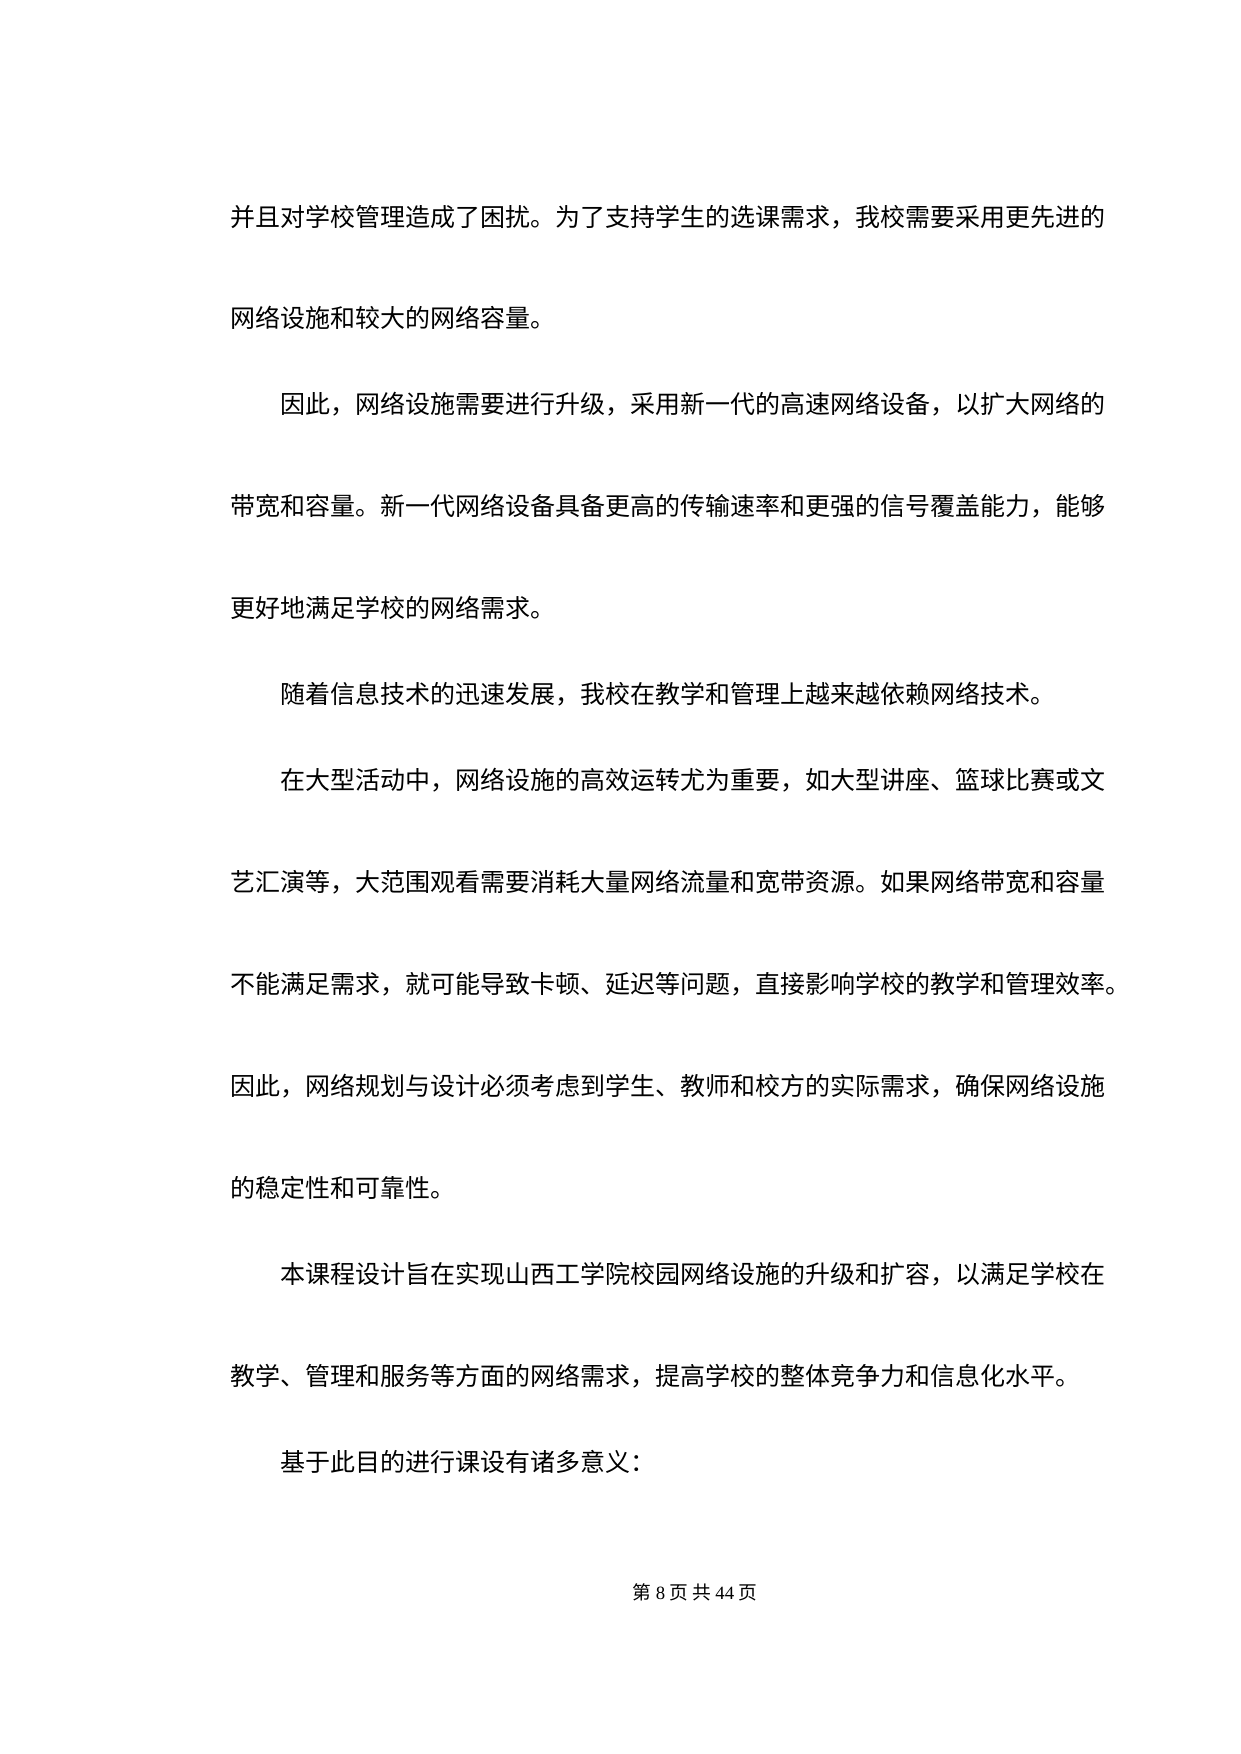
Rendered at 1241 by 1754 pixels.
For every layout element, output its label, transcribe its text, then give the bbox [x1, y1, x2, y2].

text 随着信息技术的迅速发展，我校在教学和管理上越来越依赖网络技术。 [230, 659, 1122, 727]
text 本课程设计旨在实现山西工学院校园网络设施的升级和扩容，以满足学校在教学、管理和服务等方面的网络需求，提高学校的整体竞争力和信息化水平。 [230, 1238, 1122, 1408]
text 因此，网络设施需要进行升级，采用新一代的高速网络设备，以扩大网络的带宽和容量。新一代网络设备具备更高的传输速率和更强的信号覆盖能力，能够更好地满足学校的网络需求。 [230, 369, 1122, 641]
text 基于此目的进行课设有诸多意义： [230, 1426, 1122, 1494]
text 在大型活动中，网络设施的高效运转尤为重要，如大型讲座、篮球比赛或文艺汇演等，大范围观看需要消耗大量网络流量和宽带资源。如果网络带宽和容量不能满足需求，就可能导致卡顿、延迟等问题，直接影响学校的教学和管理效率。因此，网络规划与设计必须考虑到学生、教师和校方的实际需求，确保网络设施的稳定性和可靠性。 [230, 745, 1122, 1220]
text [230, 181, 1122, 351]
